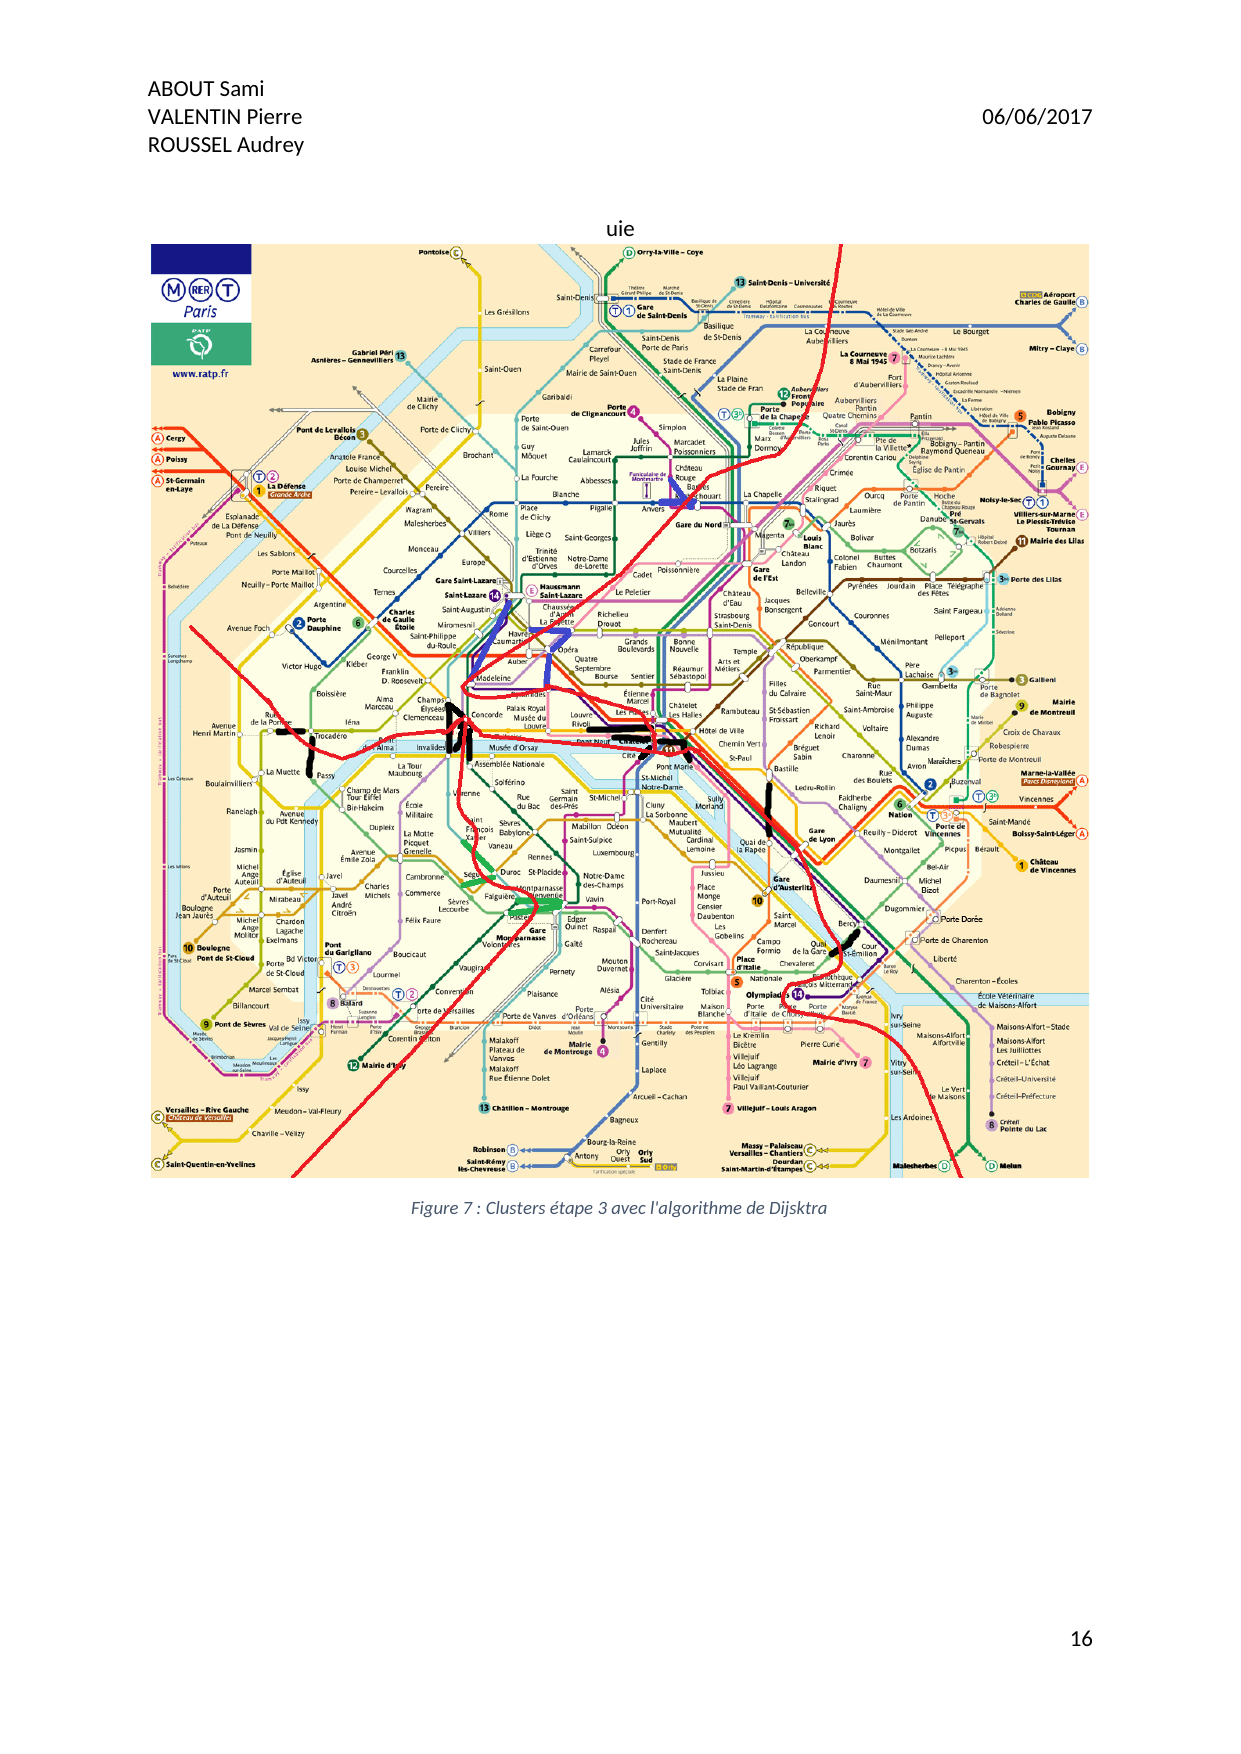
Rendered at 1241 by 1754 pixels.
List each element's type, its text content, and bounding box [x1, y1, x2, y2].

picture [151, 244, 1090, 1178]
